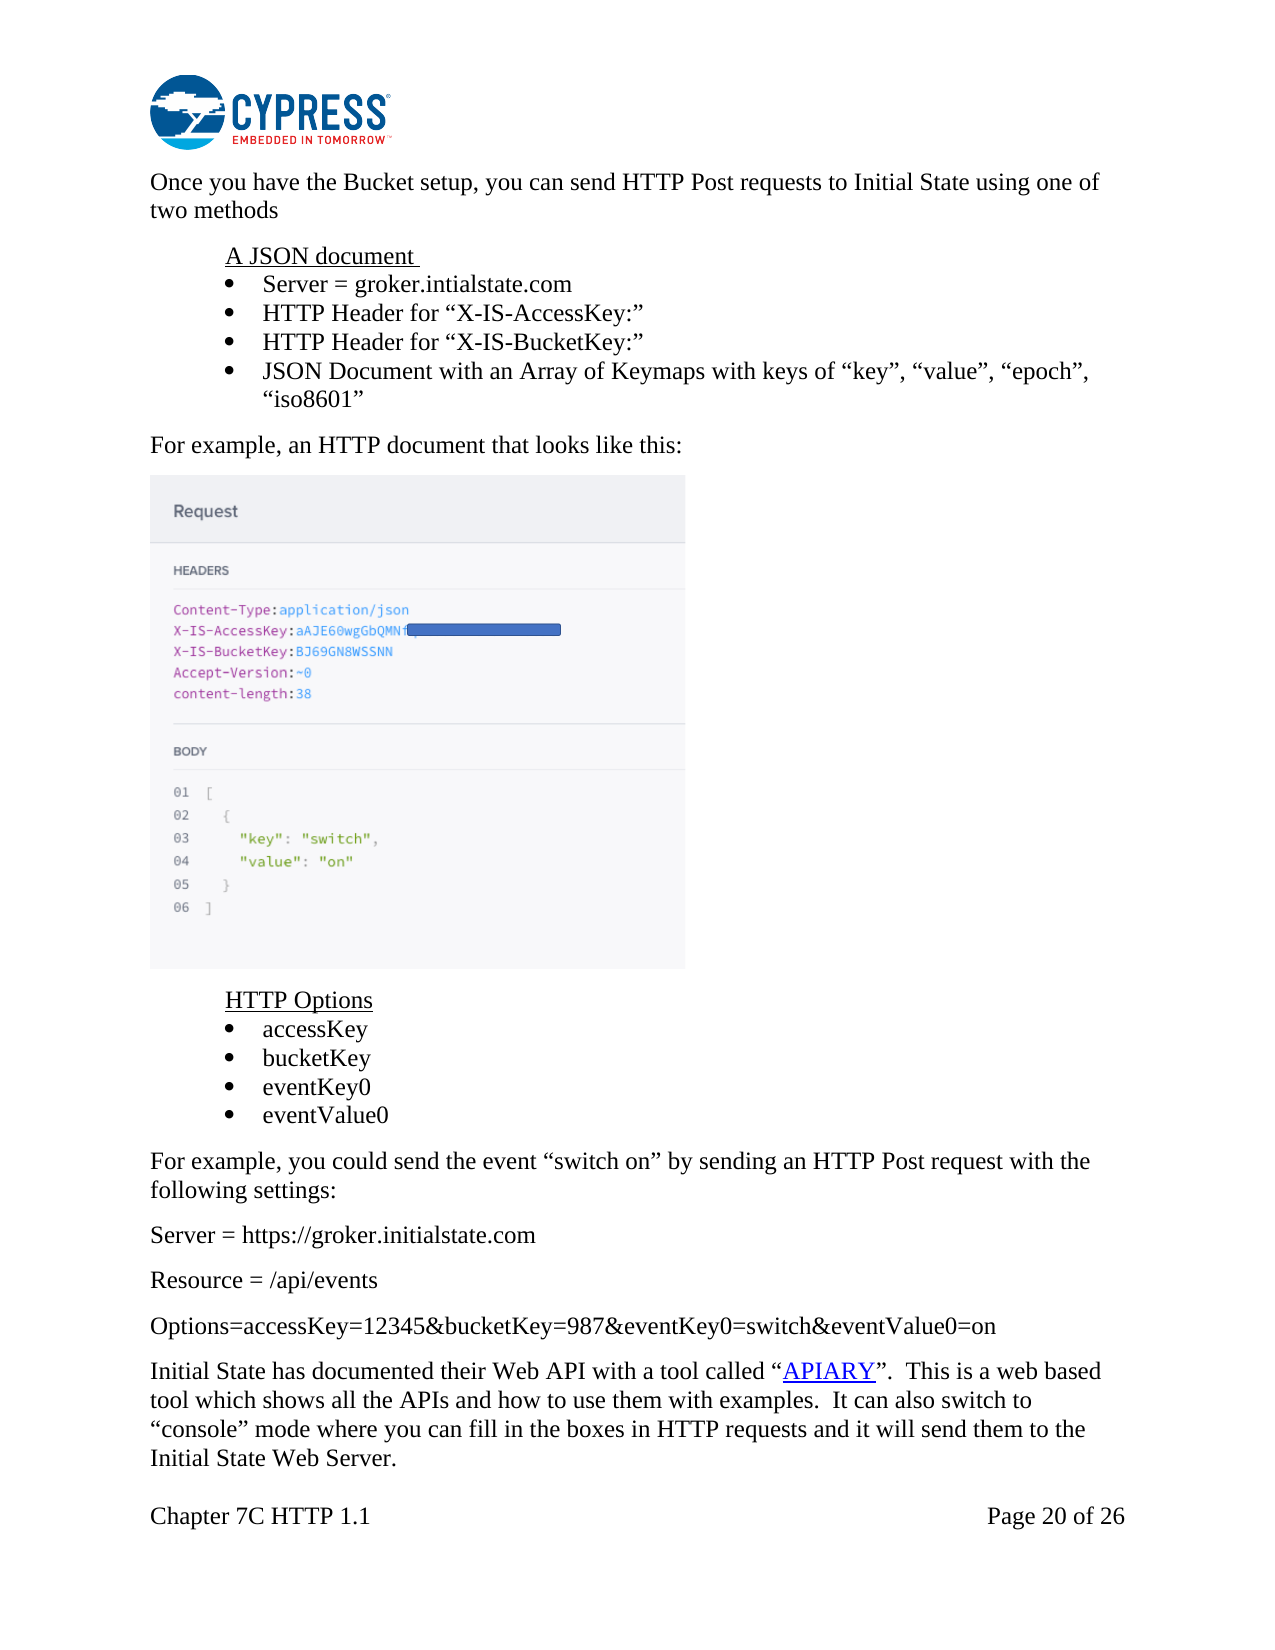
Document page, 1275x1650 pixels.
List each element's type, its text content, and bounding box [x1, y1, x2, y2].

list eventKey0 [225, 1072, 1125, 1101]
picture [150, 75, 392, 150]
list accessKey [225, 1014, 1125, 1043]
list HTTP Header for “X-IS-BucketKey:” [225, 327, 1125, 356]
text Resource = /api/events [150, 1266, 1125, 1294]
list A JSON document [225, 241, 1125, 269]
text Once you have the Bucket setup, you can send HTTP Post requests to Initial State using one of two methods [150, 167, 1125, 224]
list bucketKey [225, 1043, 1125, 1072]
picture [150, 475, 686, 969]
text Options=accessKey=12345&bucketKey=987&eventKey0=switch&eventValue0=on [150, 1311, 1125, 1340]
list Server = groker.intialstate.com [225, 269, 1125, 298]
text For example, an HTTP document that looks like this: [150, 430, 1125, 459]
text For example, you could send the event “switch on” by sending an HTTP Post request with the following settings: [150, 1146, 1125, 1203]
list HTTP Header for “X-IS-AccessKey:” [225, 298, 1125, 327]
list JSON Document with an Array of Keymaps with keys of “key”, “value”, “epoch”, “iso8601” [225, 356, 1125, 413]
list HTTP Options [225, 986, 1125, 1014]
list eventValue0 [225, 1101, 1125, 1129]
text Server = https://groker.initialstate.com [150, 1220, 1125, 1249]
text Initial State has documented their Web API with a tool called “APIARY”. This is a web based tool which shows all the APIs and how to use them with examples. It can also switch to “console” mode where you can fill in the boxes in HTTP requests and it will send them to the Initial State Web Server. [150, 1356, 1125, 1471]
